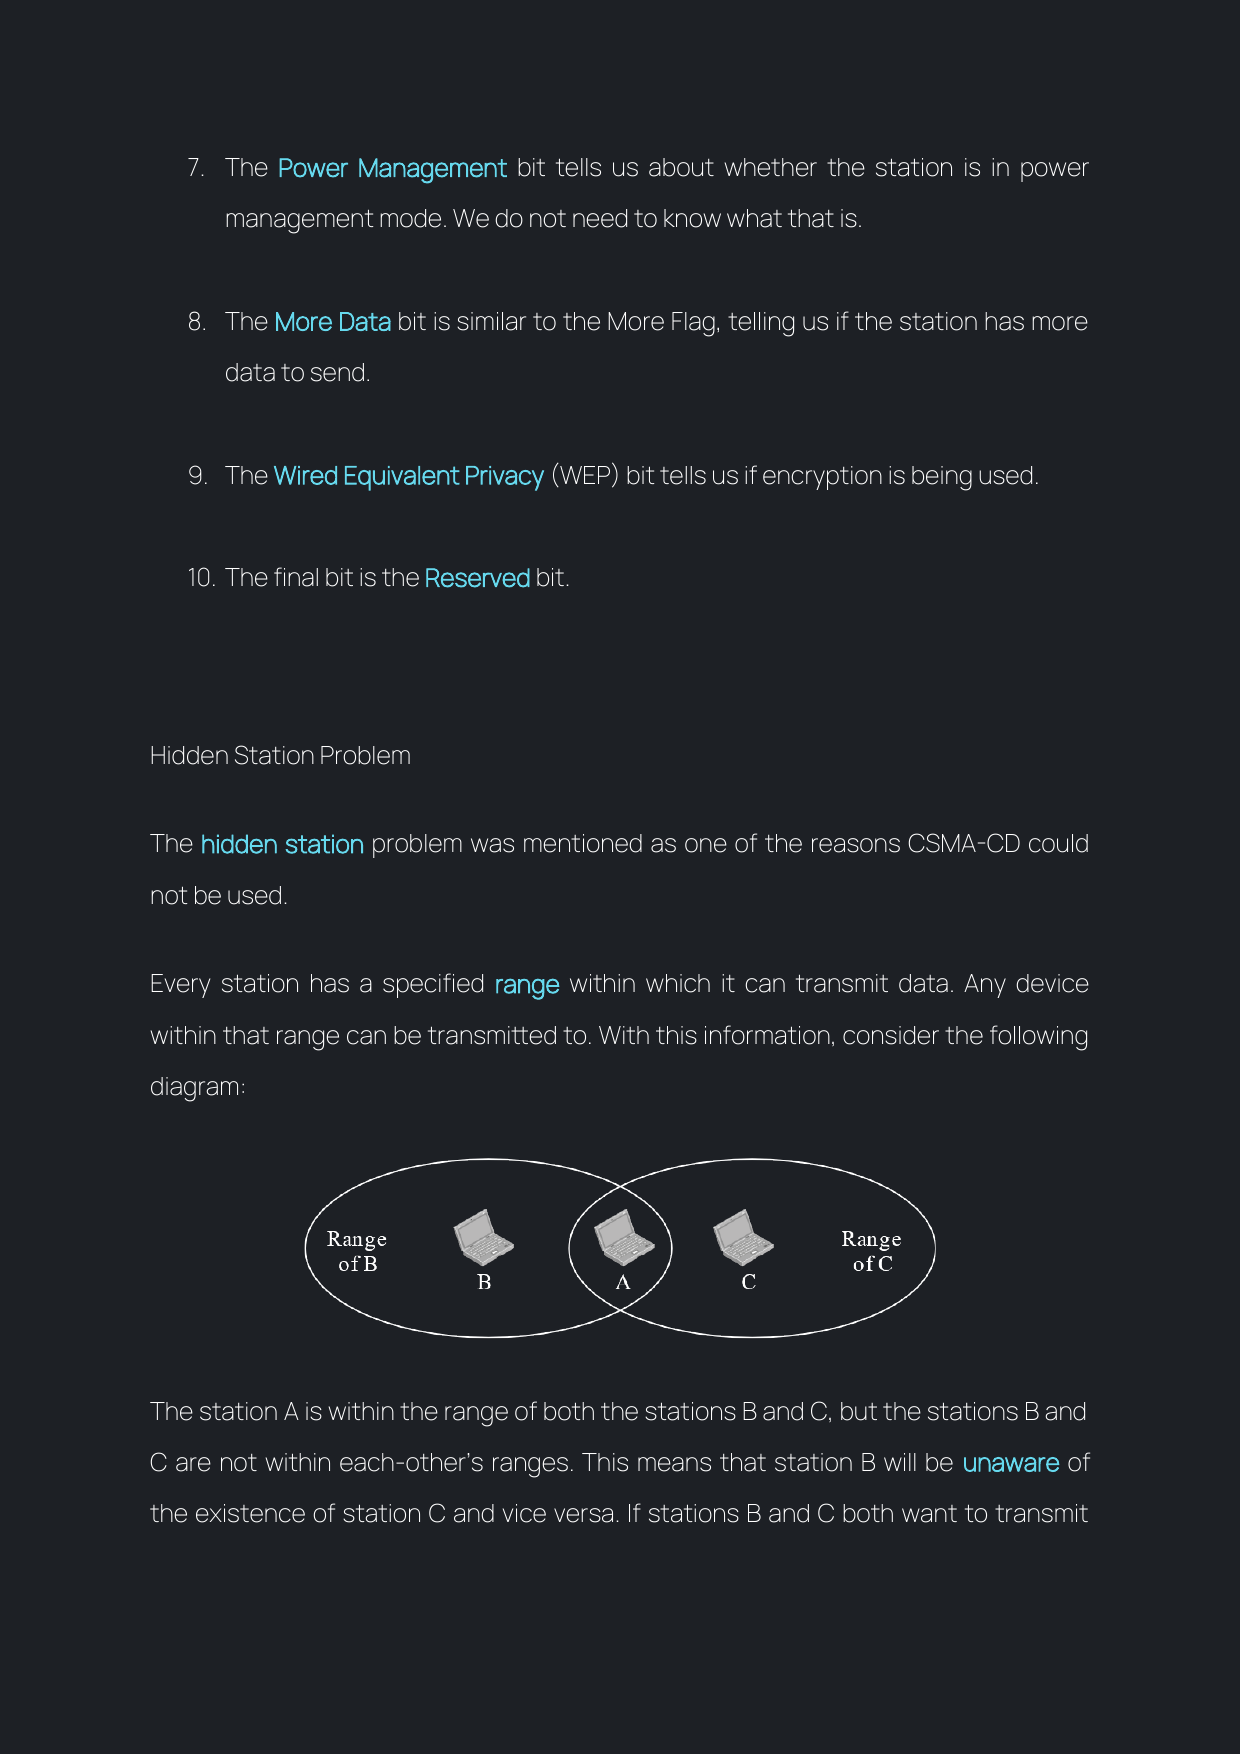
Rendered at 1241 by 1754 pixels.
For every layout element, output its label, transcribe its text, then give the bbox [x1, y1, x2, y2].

text Every station has a specified range within which it can transmit data. Any device within that range can be transmitted to. With this information, consider the following diagram: [150, 966, 1090, 1103]
subtitle Hidden Station Problem [150, 737, 1090, 772]
text The hidden station problem was mentioned as one of the reasons CSMA-CD could not be used. [150, 826, 1090, 912]
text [150, 1393, 1090, 1530]
list The Wired Equivalent Privacy (WEP) bit tells us if encryption is being used. [187, 457, 1090, 492]
list The Power Management bit tells us about whether the station is in power management mode. We do not need to know what that is. [187, 150, 1090, 235]
picture [304, 1157, 936, 1339]
list The final bit is the Reserved bit. [187, 560, 1090, 594]
list The More Data bit is similar to the More Flag, telling us if the station has more data to send. [187, 304, 1090, 389]
